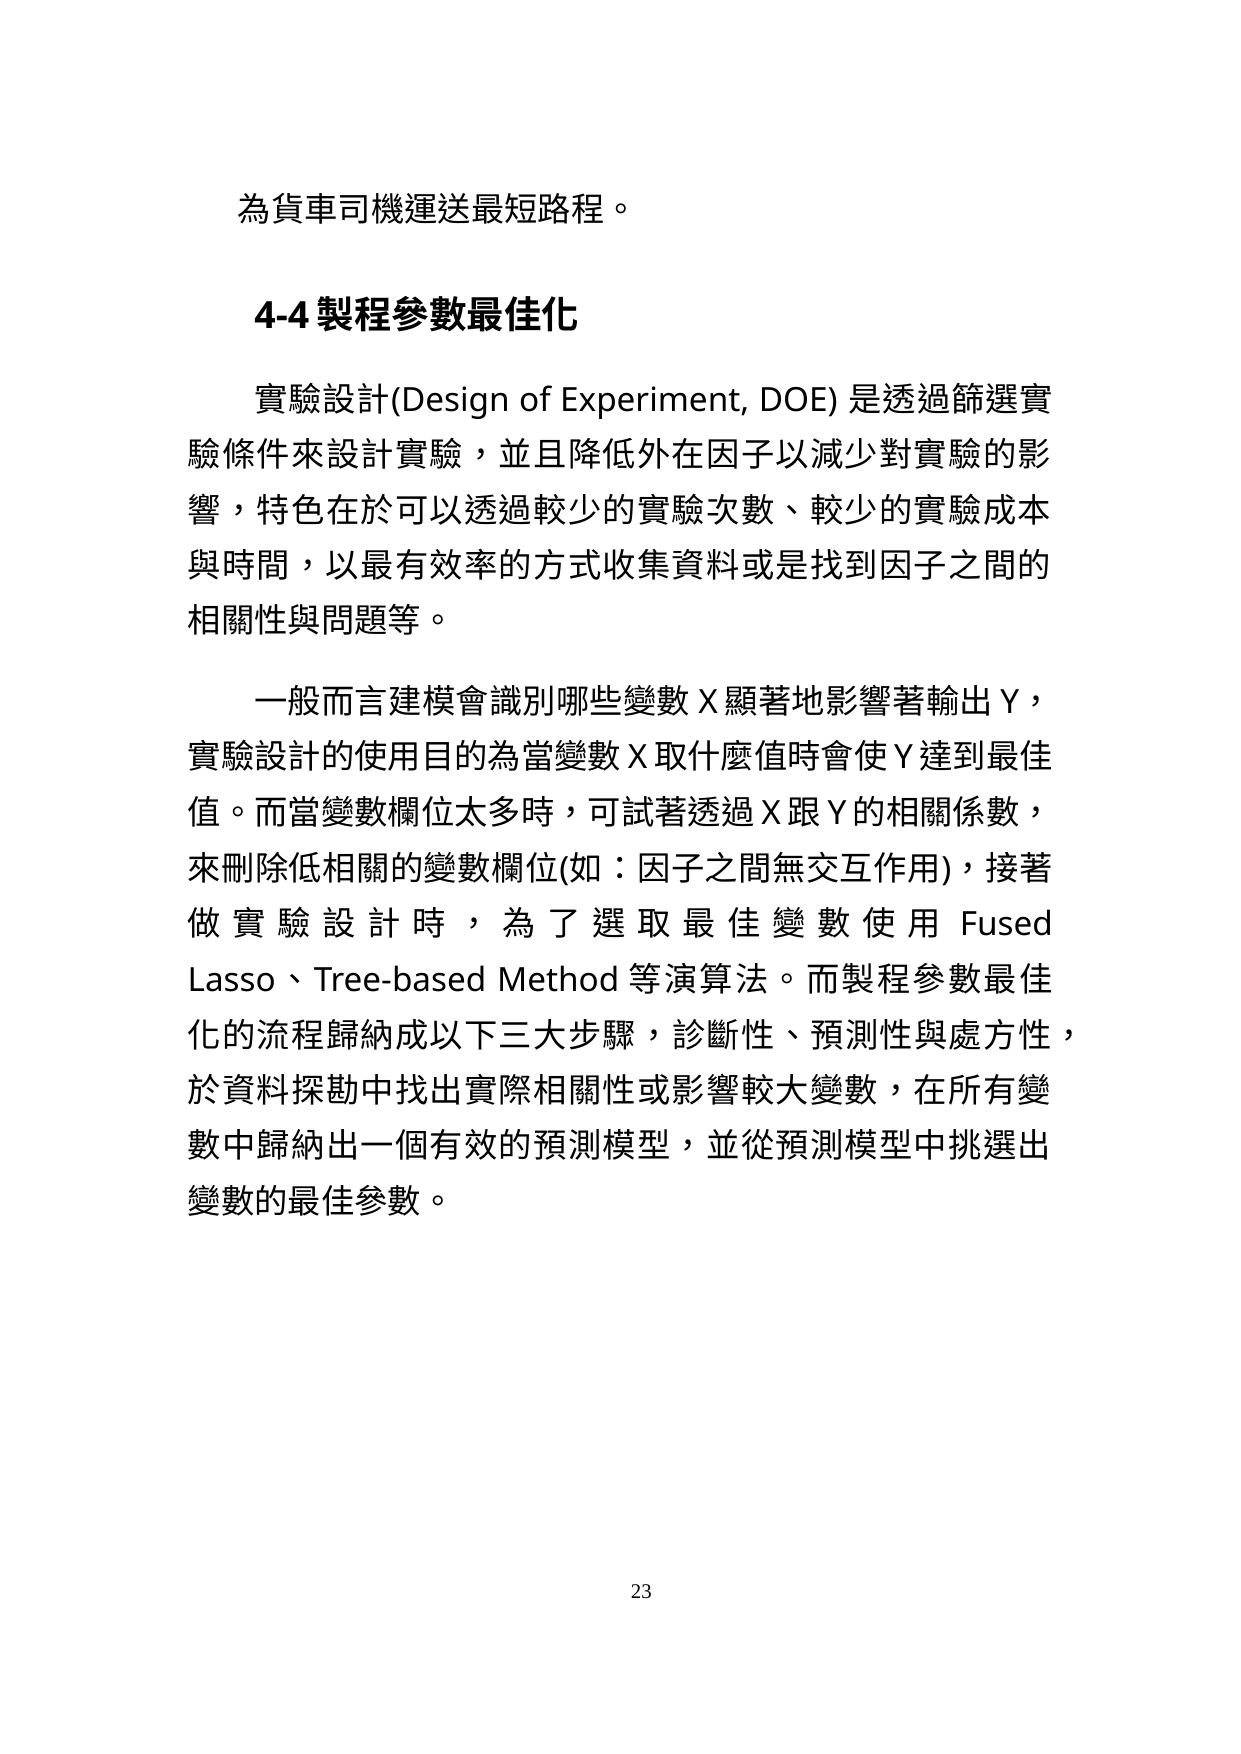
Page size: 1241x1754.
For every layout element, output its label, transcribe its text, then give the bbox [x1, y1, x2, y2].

text 實驗設計(Design of Experiment, DOE) 是透過篩選實驗條件來設計實驗，並且降低外在因子以減少對實驗的影響，特色在於可以透過較少的實驗次數、較少的實驗成本與時間，以最有效率的方式收集資料或是找到因子之間的相關性與問題等。 [187, 372, 1053, 642]
text 4-4製程參數最佳化 [254, 285, 1053, 339]
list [187, 162, 1053, 252]
text 一般而言建模會識別哪些變數X顯著地影響著輸出Y，實驗設計的使用目的為當變數X取什麼值時會使Y達到最佳值。而當變數欄位太多時，可試著透過X跟Y的相關係數，來刪除低相關的變數欄位(如：因子之間無交互作用)，接著做實驗設計時，為了選取最佳變數使用Fused Lasso、Tree-based Method等演算法。而製程參數最佳化的流程歸納成以下三大步驟，診斷性、預測性與處方性，於資料探勘中找出實際相關性或影響較大變數，在所有變數中歸納出一個有效的預測模型，並從預測模型中挑選出變數的最佳參數。 [187, 674, 1053, 1223]
